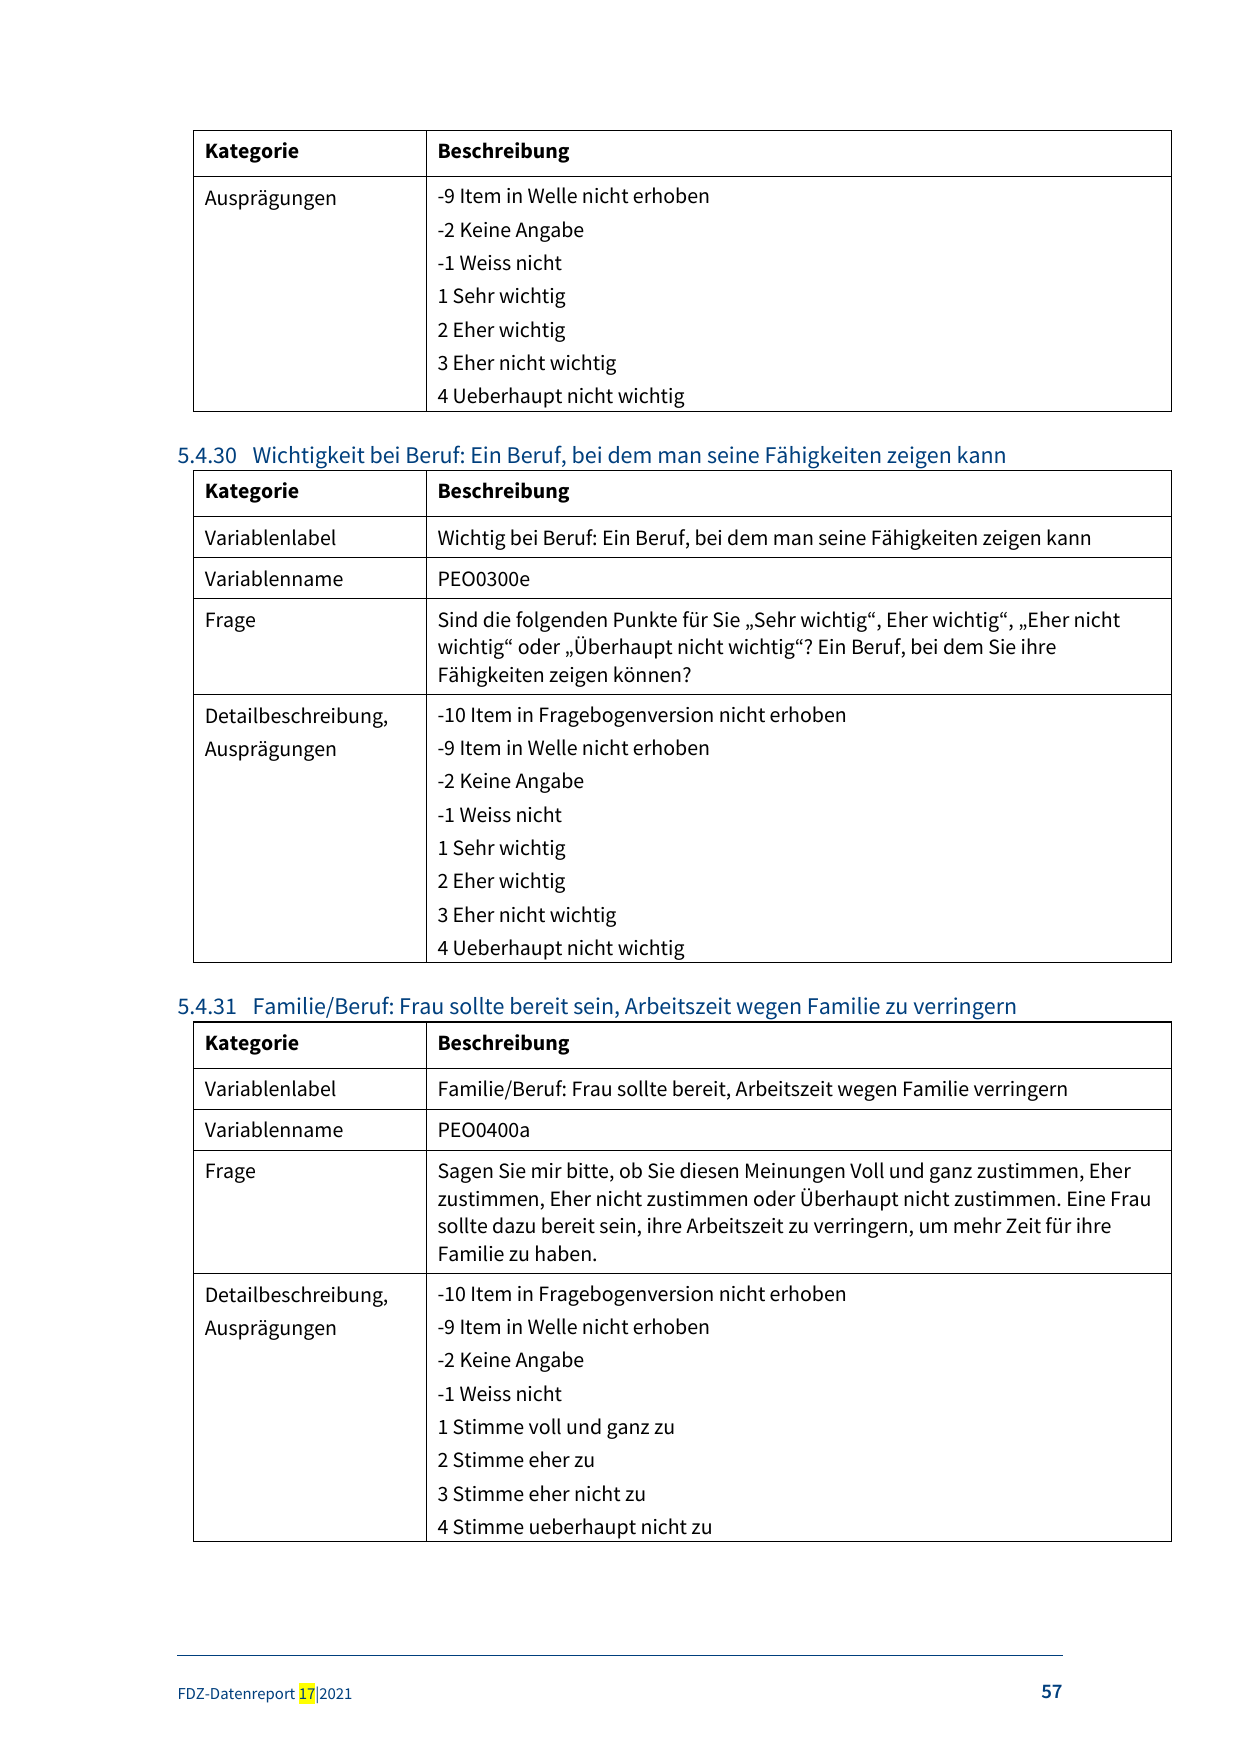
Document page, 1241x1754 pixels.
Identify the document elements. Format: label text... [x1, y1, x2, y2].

table_cell Variablenlabel [194, 1069, 426, 1109]
table_cell Frage [194, 599, 426, 694]
table_header Beschreibung [427, 131, 1171, 176]
table_cell Frage [194, 1151, 426, 1273]
table_cell Familie/Beruf: Frau sollte bereit, Arbeitszeit wegen Familie verringern [427, 1069, 1171, 1109]
table_header Kategorie [194, 1023, 426, 1068]
table_header Beschreibung [427, 1023, 1171, 1068]
subtitle Wichtigkeit bei Beruf: Ein Beruf, bei dem man seine Fähigkeiten zeigen kann [177, 437, 1063, 470]
table_cell PEO0300e [427, 558, 1171, 598]
table_cell PEO0400a [427, 1110, 1171, 1150]
table_header Kategorie [194, 471, 426, 516]
table_cell Wichtig bei Beruf: Ein Beruf, bei dem man seine Fähigkeiten zeigen kann [427, 517, 1171, 557]
table_cell Detailbeschreibung, Ausprägungen [194, 177, 426, 411]
table_cell Variablenname [194, 558, 426, 598]
table_cell Detailbeschreibung, Ausprägungen [194, 695, 426, 962]
subtitle Familie/Beruf: Frau sollte bereit sein, Arbeitszeit wegen Familie zu verringern [177, 988, 1063, 1021]
table_cell Detailbeschreibung, Ausprägungen [194, 1274, 426, 1541]
table_cell Sind die folgenden Punkte für Sie „Sehr wichtig“, Eher wichtig“, „Eher nicht wichtig“ oder „Überhaupt nicht wichtig“? Ein Beruf, bei dem Sie ihre Fähigkeiten zeigen können? [427, 599, 1171, 694]
table_cell Variablenname [194, 1110, 426, 1150]
table_header Beschreibung [427, 471, 1171, 516]
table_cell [427, 177, 1171, 411]
table_cell Variablenlabel [194, 517, 426, 557]
table_cell Sagen Sie mir bitte, ob Sie diesen Meinungen Voll und ganz zustimmen, Eher zustimmen, Eher nicht zustimmen oder Überhaupt nicht zustimmen. Eine Frau sollte dazu bereit sein, ihre Arbeitszeit zu verringern, um mehr Zeit für ihre Familie zu haben. [427, 1151, 1171, 1273]
table_header Kategorie [194, 131, 426, 176]
